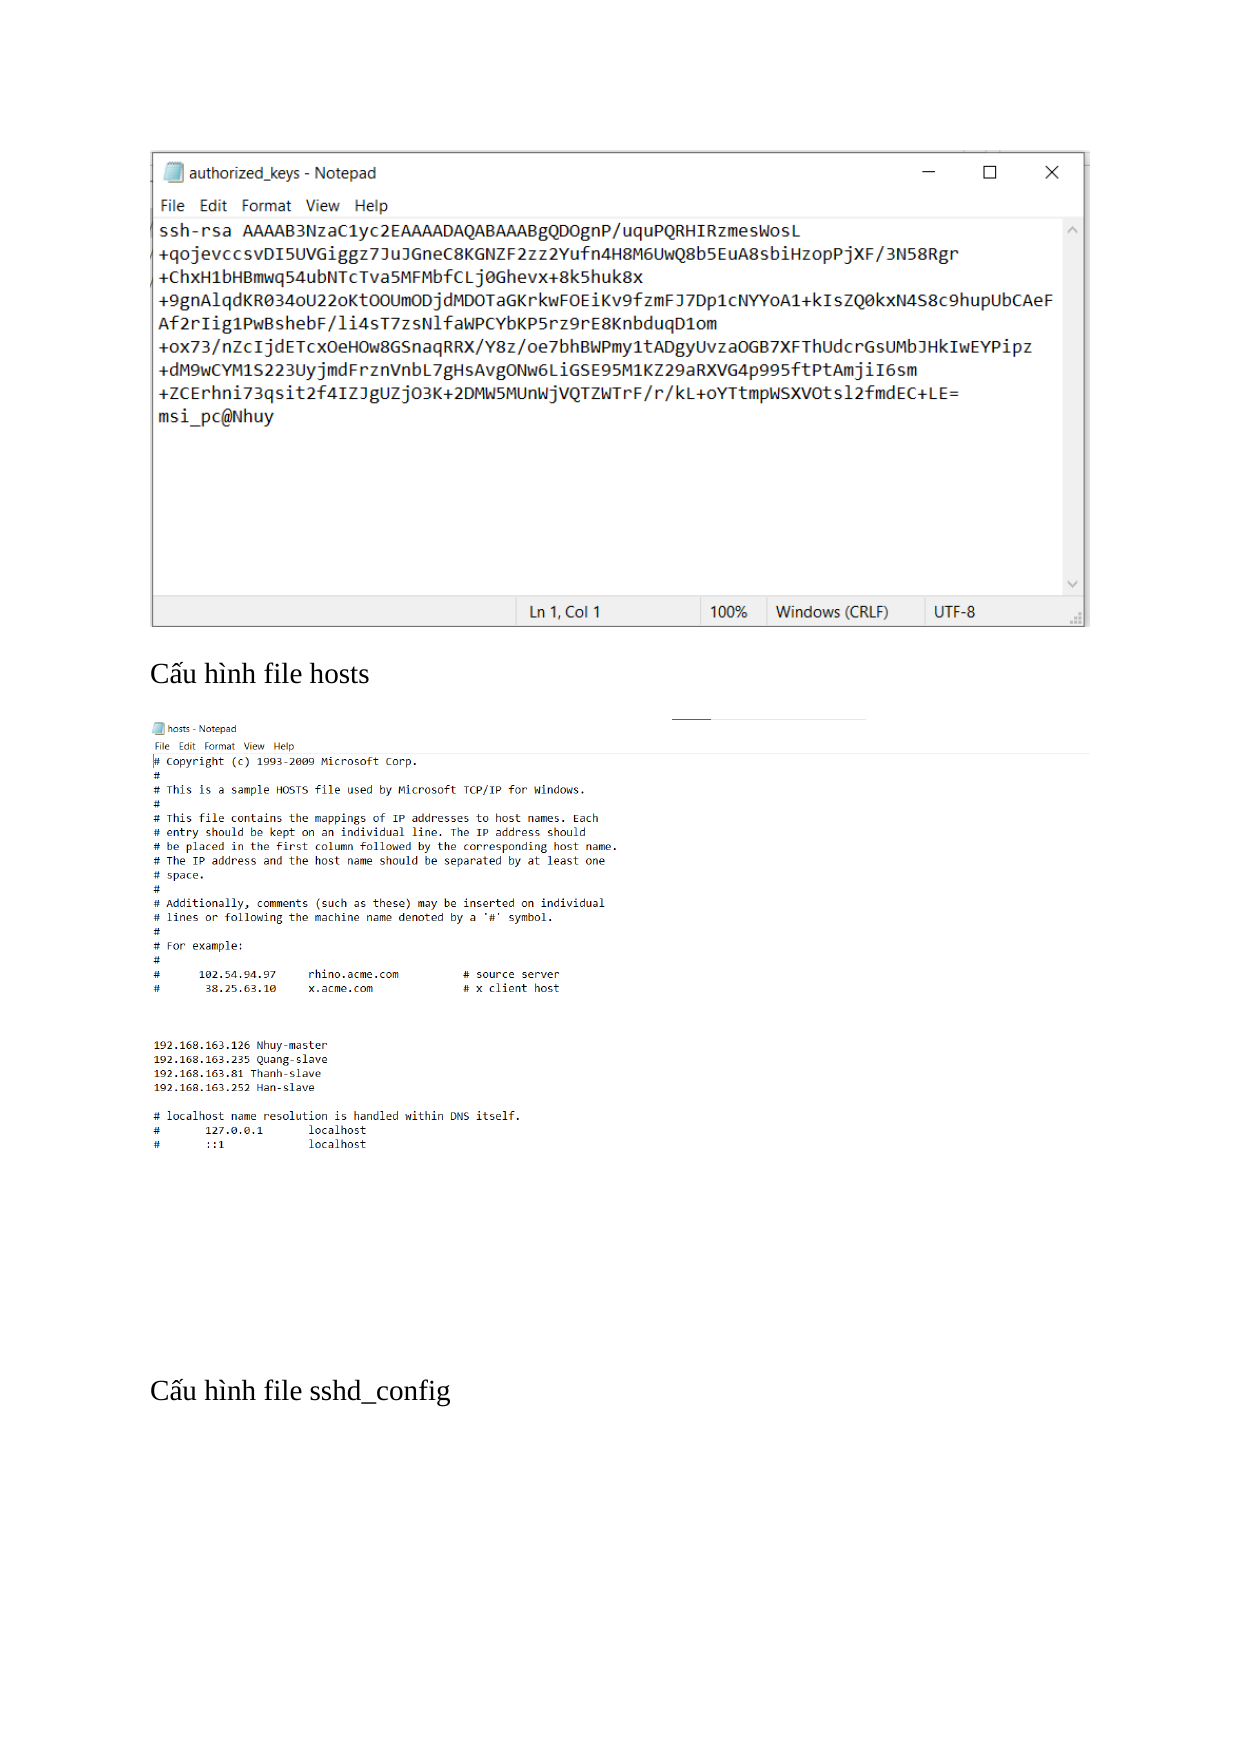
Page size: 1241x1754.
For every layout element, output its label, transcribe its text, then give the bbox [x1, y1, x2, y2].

picture [150, 719, 1090, 1345]
text Cấu hình file hosts [150, 656, 1090, 689]
picture [150, 150, 1090, 627]
text Cấu hình file sshd_config [150, 1373, 1090, 1407]
